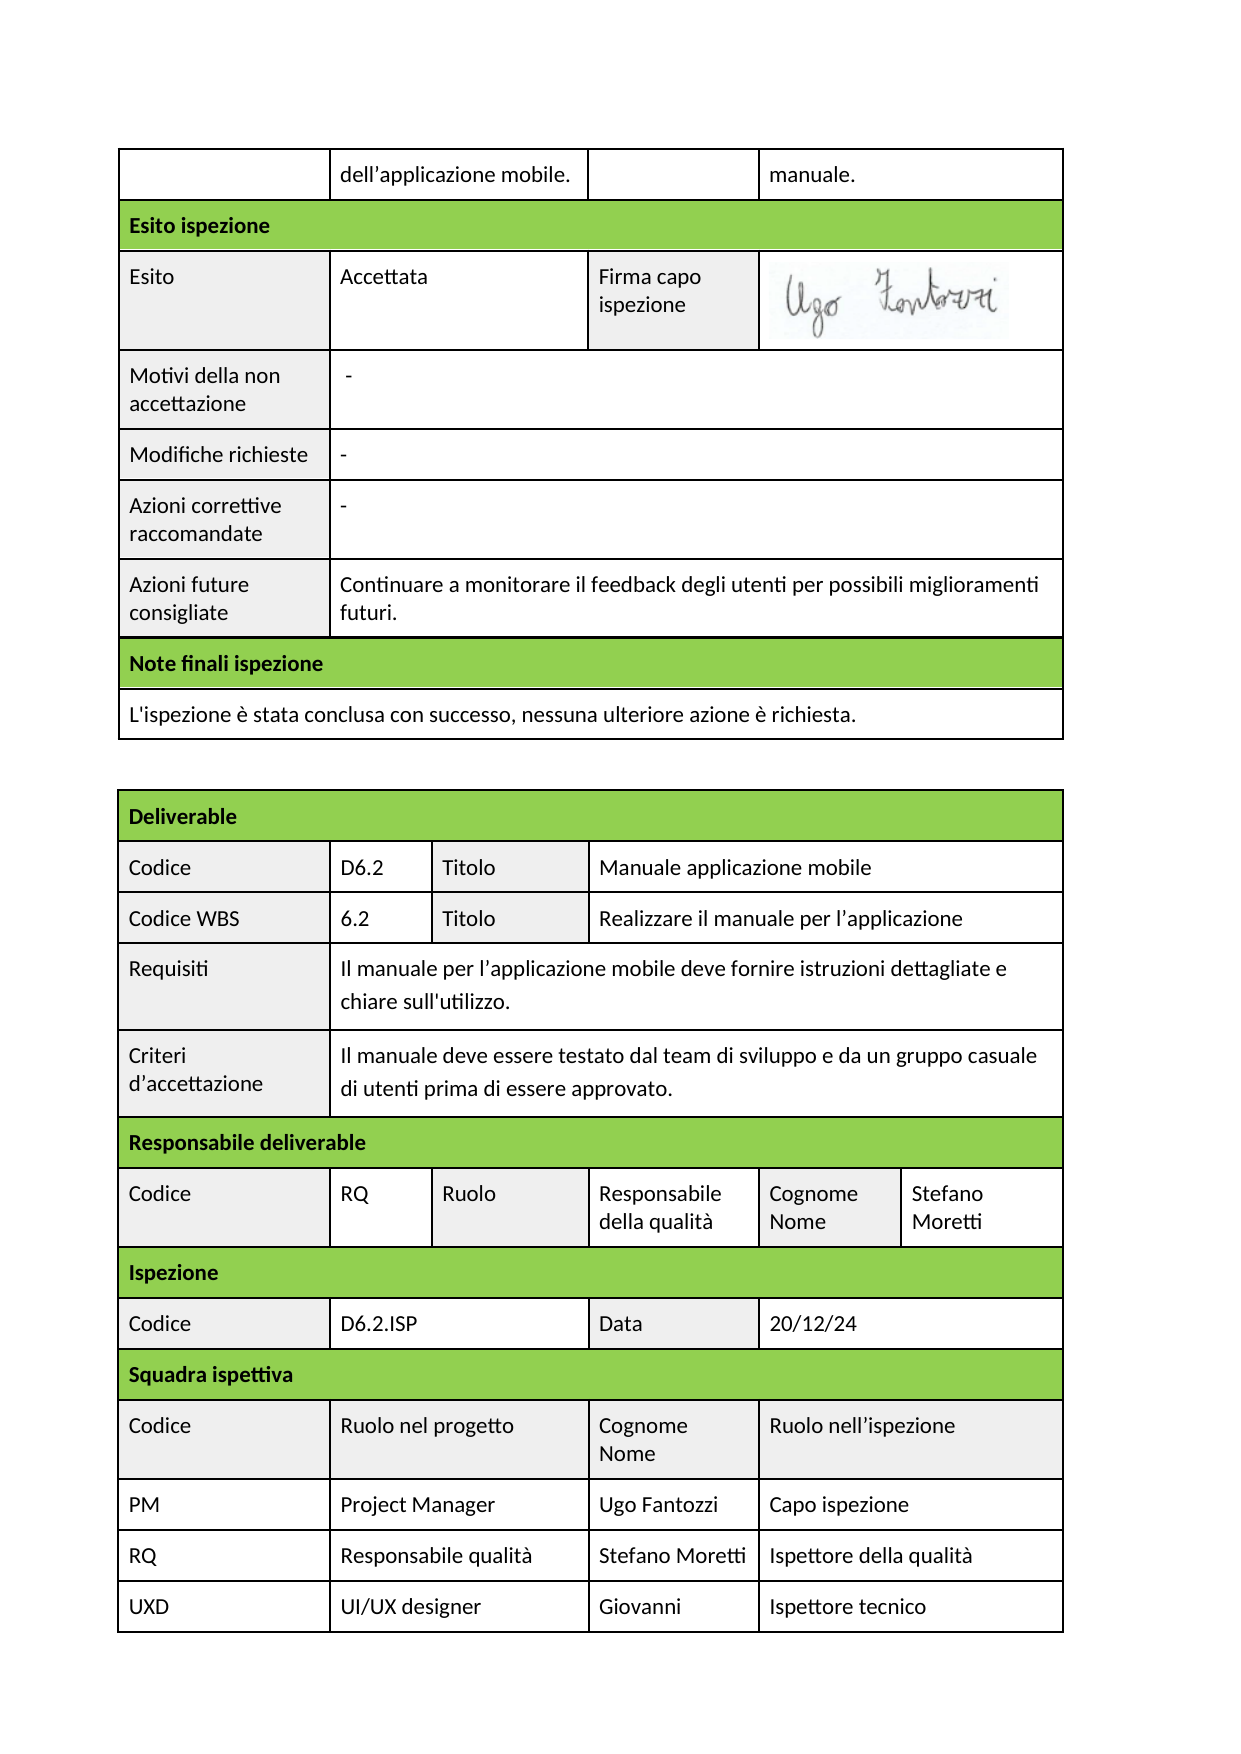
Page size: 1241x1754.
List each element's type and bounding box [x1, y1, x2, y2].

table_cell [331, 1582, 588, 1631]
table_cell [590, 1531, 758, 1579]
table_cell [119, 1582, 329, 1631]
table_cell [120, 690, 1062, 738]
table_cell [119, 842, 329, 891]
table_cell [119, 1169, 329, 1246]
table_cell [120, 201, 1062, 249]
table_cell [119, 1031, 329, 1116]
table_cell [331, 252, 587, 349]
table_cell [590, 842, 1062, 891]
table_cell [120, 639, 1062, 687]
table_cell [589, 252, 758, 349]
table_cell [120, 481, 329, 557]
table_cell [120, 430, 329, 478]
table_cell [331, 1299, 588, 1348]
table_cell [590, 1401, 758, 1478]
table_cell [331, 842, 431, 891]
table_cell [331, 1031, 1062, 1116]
picture [768, 262, 1009, 339]
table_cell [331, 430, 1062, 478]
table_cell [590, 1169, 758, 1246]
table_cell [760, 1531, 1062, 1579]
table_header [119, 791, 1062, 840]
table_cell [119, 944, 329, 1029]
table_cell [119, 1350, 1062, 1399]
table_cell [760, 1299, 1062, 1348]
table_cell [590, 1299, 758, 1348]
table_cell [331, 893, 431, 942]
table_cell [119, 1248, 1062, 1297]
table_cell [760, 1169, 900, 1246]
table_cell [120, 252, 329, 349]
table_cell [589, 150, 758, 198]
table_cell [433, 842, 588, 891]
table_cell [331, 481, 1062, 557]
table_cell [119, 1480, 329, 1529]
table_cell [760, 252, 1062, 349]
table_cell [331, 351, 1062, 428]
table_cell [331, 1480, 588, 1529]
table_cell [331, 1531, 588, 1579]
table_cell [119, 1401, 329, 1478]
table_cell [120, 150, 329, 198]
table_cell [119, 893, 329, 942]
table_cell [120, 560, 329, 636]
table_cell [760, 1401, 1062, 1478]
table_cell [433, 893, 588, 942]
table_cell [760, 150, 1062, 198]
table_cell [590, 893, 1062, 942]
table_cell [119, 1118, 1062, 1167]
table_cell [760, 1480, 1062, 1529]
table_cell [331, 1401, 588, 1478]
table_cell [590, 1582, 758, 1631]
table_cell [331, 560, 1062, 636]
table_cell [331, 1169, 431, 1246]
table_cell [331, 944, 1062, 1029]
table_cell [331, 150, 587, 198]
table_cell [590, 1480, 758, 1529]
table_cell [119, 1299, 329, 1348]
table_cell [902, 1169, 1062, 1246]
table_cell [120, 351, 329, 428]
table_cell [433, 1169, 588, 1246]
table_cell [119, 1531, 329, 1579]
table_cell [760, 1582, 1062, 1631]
